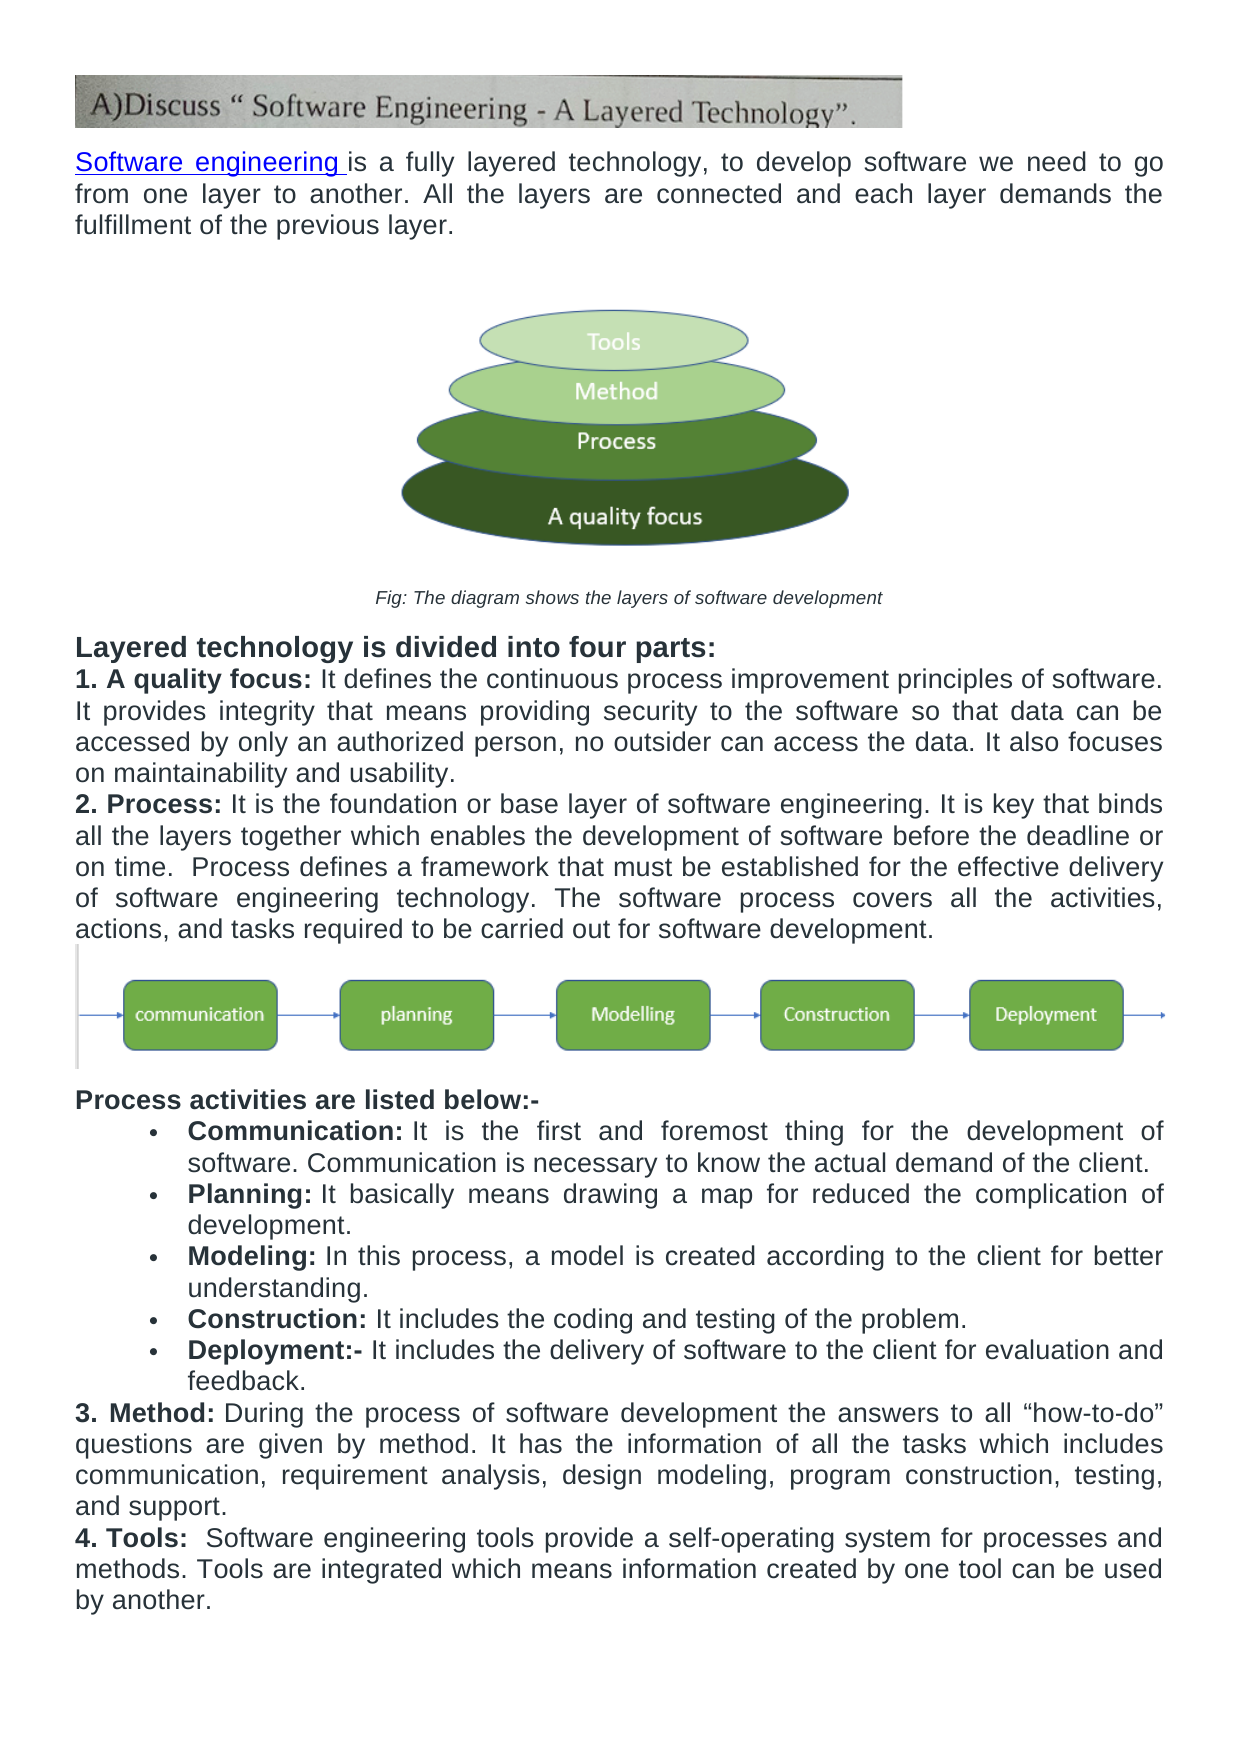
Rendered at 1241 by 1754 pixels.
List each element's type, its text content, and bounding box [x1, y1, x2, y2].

text Software engineering is a fully layered technology, to develop software we need to go from one layer to another. All the layers are connected and each layer demands the fulfillment of the previous layer. [75, 146, 1165, 240]
list Construction: It includes the coding and testing of the problem. [150, 1303, 1165, 1334]
picture [75, 75, 903, 128]
list Communication: It is the first and foremost thing for the development of software. Communication is necessary to know the actual demand of the client. [150, 1115, 1165, 1178]
text 2. Process: It is the foundation or base layer of software engineering. It is key that binds all the layers together which enables the development of software before the deadline or on time. Process defines a framework that must be established for the effective delivery of software engineering technology. The software process covers all the activities, actions, and tasks required to be carried out for software development. [75, 788, 1165, 944]
picture [372, 271, 869, 587]
list Planning: It basically means drawing a map for reduced the complication of development. [150, 1178, 1165, 1240]
list Deployment:- It includes the delivery of software to the client for evaluation and feedback. [150, 1334, 1165, 1397]
picture [75, 944, 1166, 1069]
text 3. Method: During the process of software development the answers to all “how-to-do” questions are given by method. It has the information of all the tasks which includes communication, requirement analysis, design modeling, program construction, testing, and support. [75, 1397, 1165, 1522]
list Modeling: In this process, a model is created according to the client for better understanding. [150, 1240, 1165, 1303]
text Layered technology is divided into four parts: [75, 630, 1165, 663]
text 4. Tools: Software engineering tools provide a self-operating system for processes and methods. Tools are integrated which means information created by one tool can be used by another. [75, 1522, 1165, 1615]
text 1. A quality focus: It defines the continuous process improvement principles of software. It provides integrity that means providing security to the software so that data can be accessed by only an authorized person, no outsider can access the data. It also focuses on maintainability and usability. [75, 663, 1165, 788]
text Fig: The diagram shows the layers of software development [75, 587, 1165, 608]
text Process activities are listed below:- [75, 1084, 1165, 1115]
